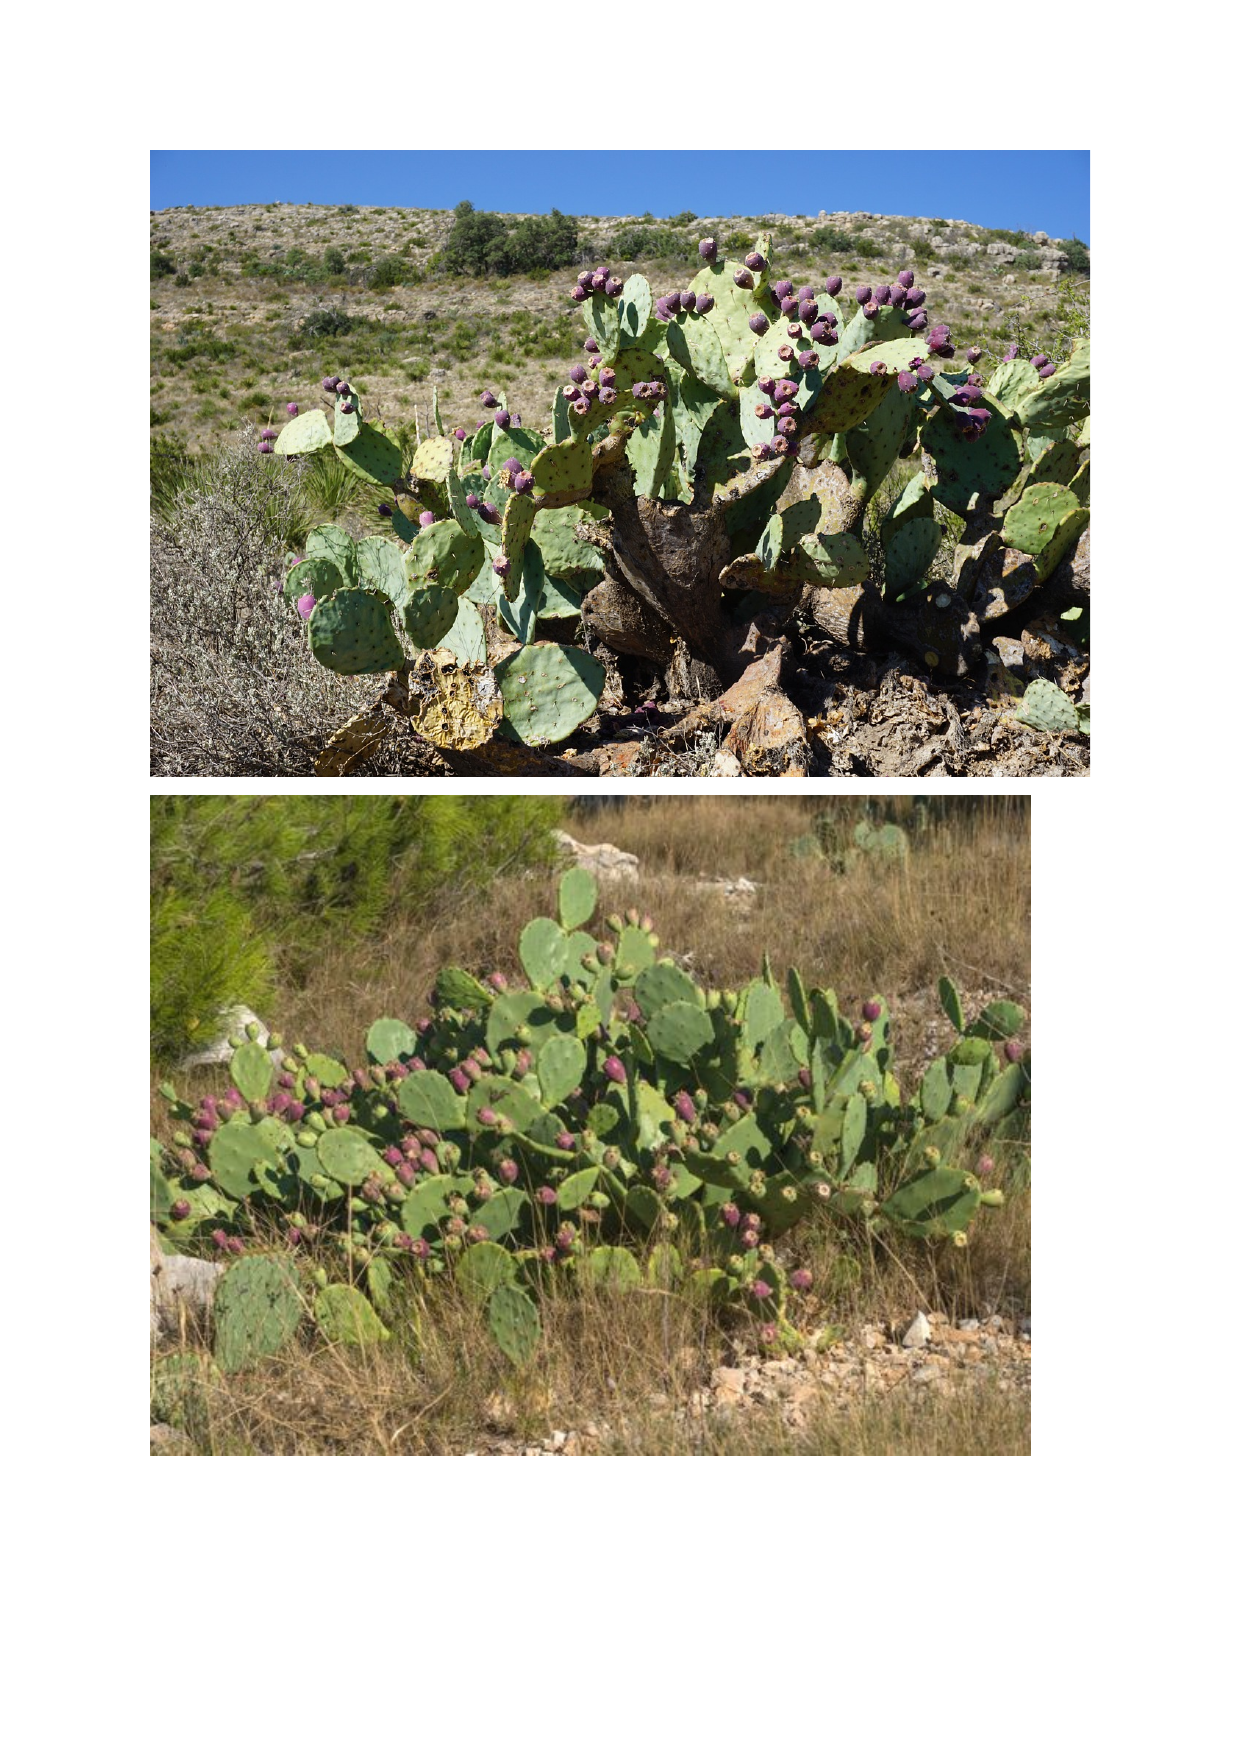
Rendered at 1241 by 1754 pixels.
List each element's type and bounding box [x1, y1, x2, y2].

picture [150, 795, 1031, 1456]
picture [150, 150, 1091, 777]
